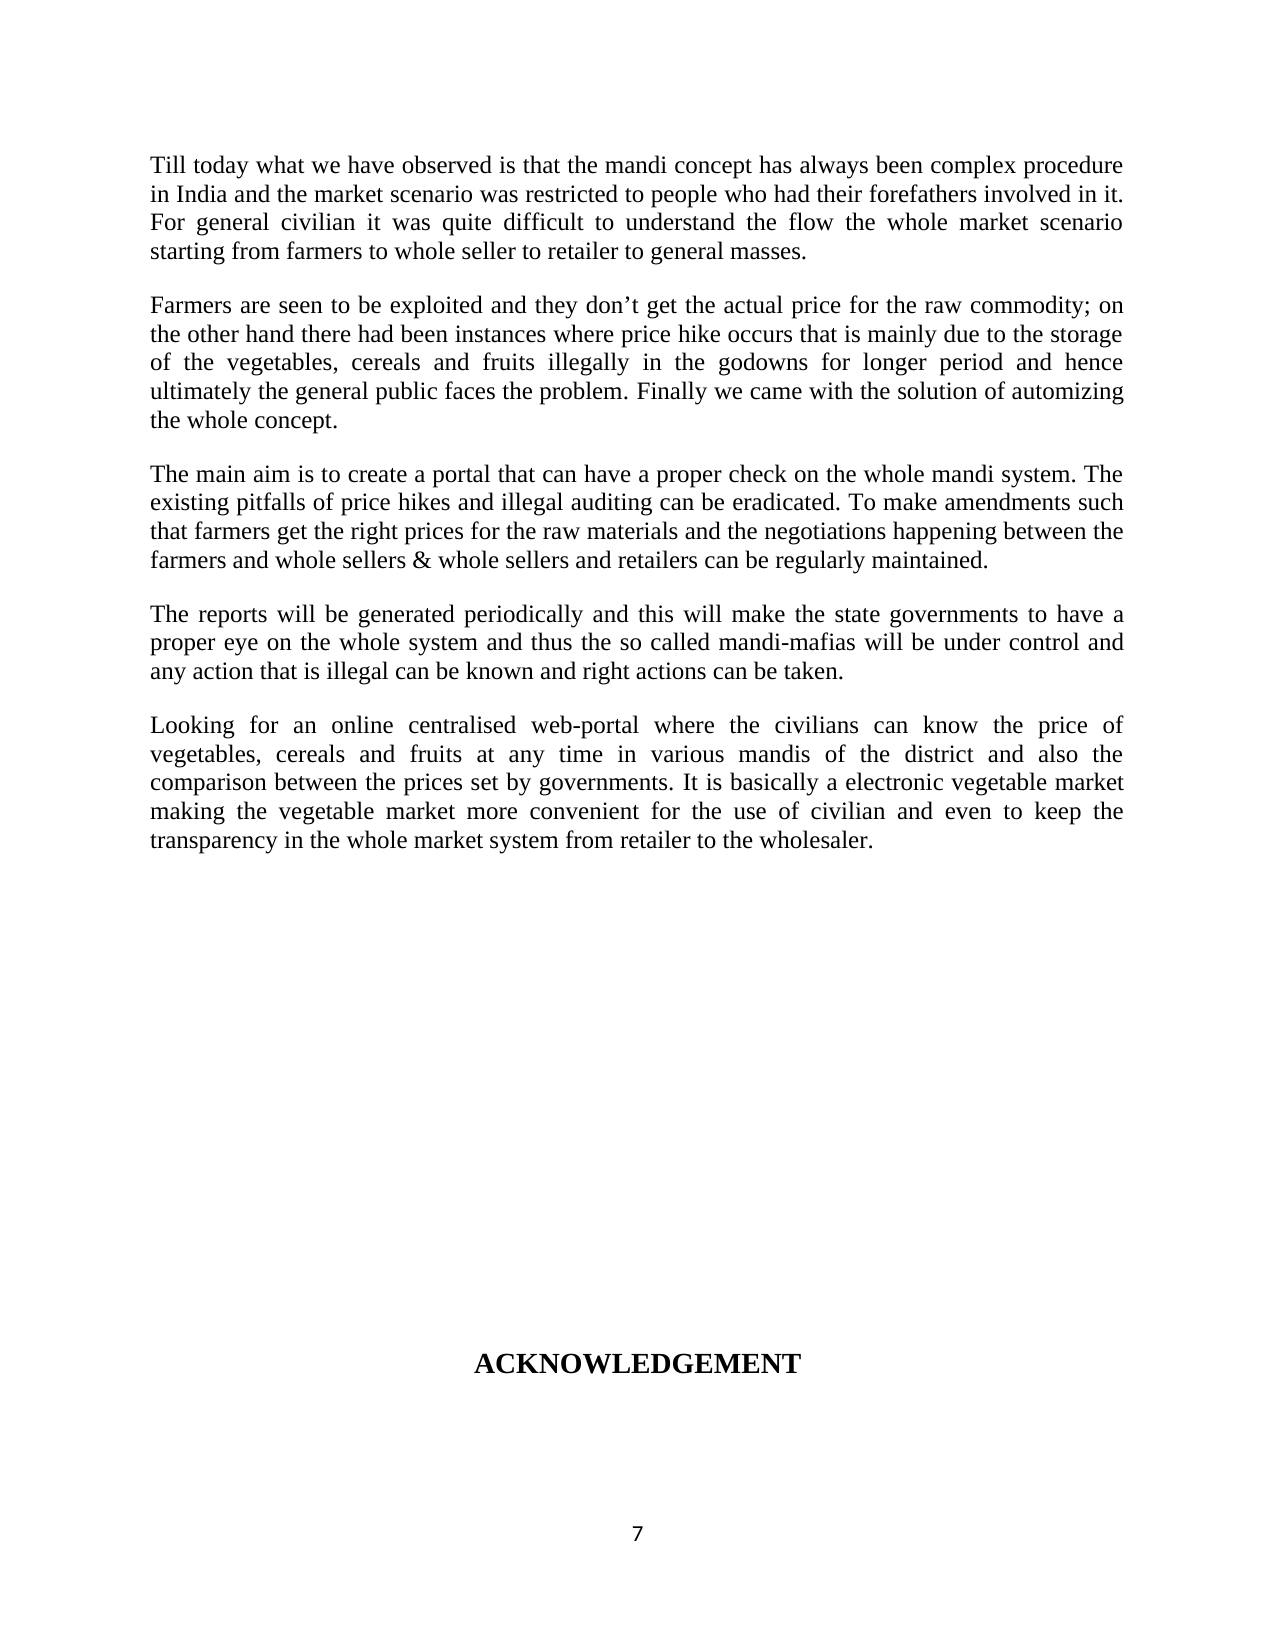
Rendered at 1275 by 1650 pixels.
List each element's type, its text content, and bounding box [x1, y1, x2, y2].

text ACKNOWLEDGEMENT [150, 1346, 1125, 1379]
text Till today what we have observed is that the mandi concept has always been complex procedure in India and the market scenario was restricted to people who had their forefathers involved in it. For general civilian it was quite difficult to understand the flow the whole market scenario starting from farmers to whole seller to retailer to general masses. [150, 150, 1125, 265]
text The main aim is to create a portal that can have a proper check on the whole mandi system. The existing pitfalls of price hikes and illegal auditing can be eradicated. To make amendments such that farmers get the right prices for the raw materials and the negotiations happening between the farmers and whole sellers & whole sellers and retailers can be regularly maintained. [150, 459, 1125, 574]
text Farmers are seen to be exploited and they don’t get the actual price for the raw commodity; on the other hand there had been instances where price hike occurs that is mainly due to the storage of the vegetables, cereals and fruits illegally in the godowns for longer period and hence ultimately the general public faces the problem. Finally we came with the solution of automizing the whole concept. [150, 290, 1125, 434]
text The reports will be generated periodically and this will make the state governments to have a proper eye on the whole system and thus the so called mandi-mafias will be under control and any action that is illegal can be known and right actions can be taken. [150, 599, 1125, 685]
text Looking for an online centralised web-portal where the civilians can know the price of vegetables, cereals and fruits at any time in various mandis of the district and also the comparison between the prices set by governments. It is basically a electronic vegetable market making the vegetable market more convenient for the use of civilian and even to keep the transparency in the whole market system from retailer to the wholesaler. [150, 710, 1125, 854]
